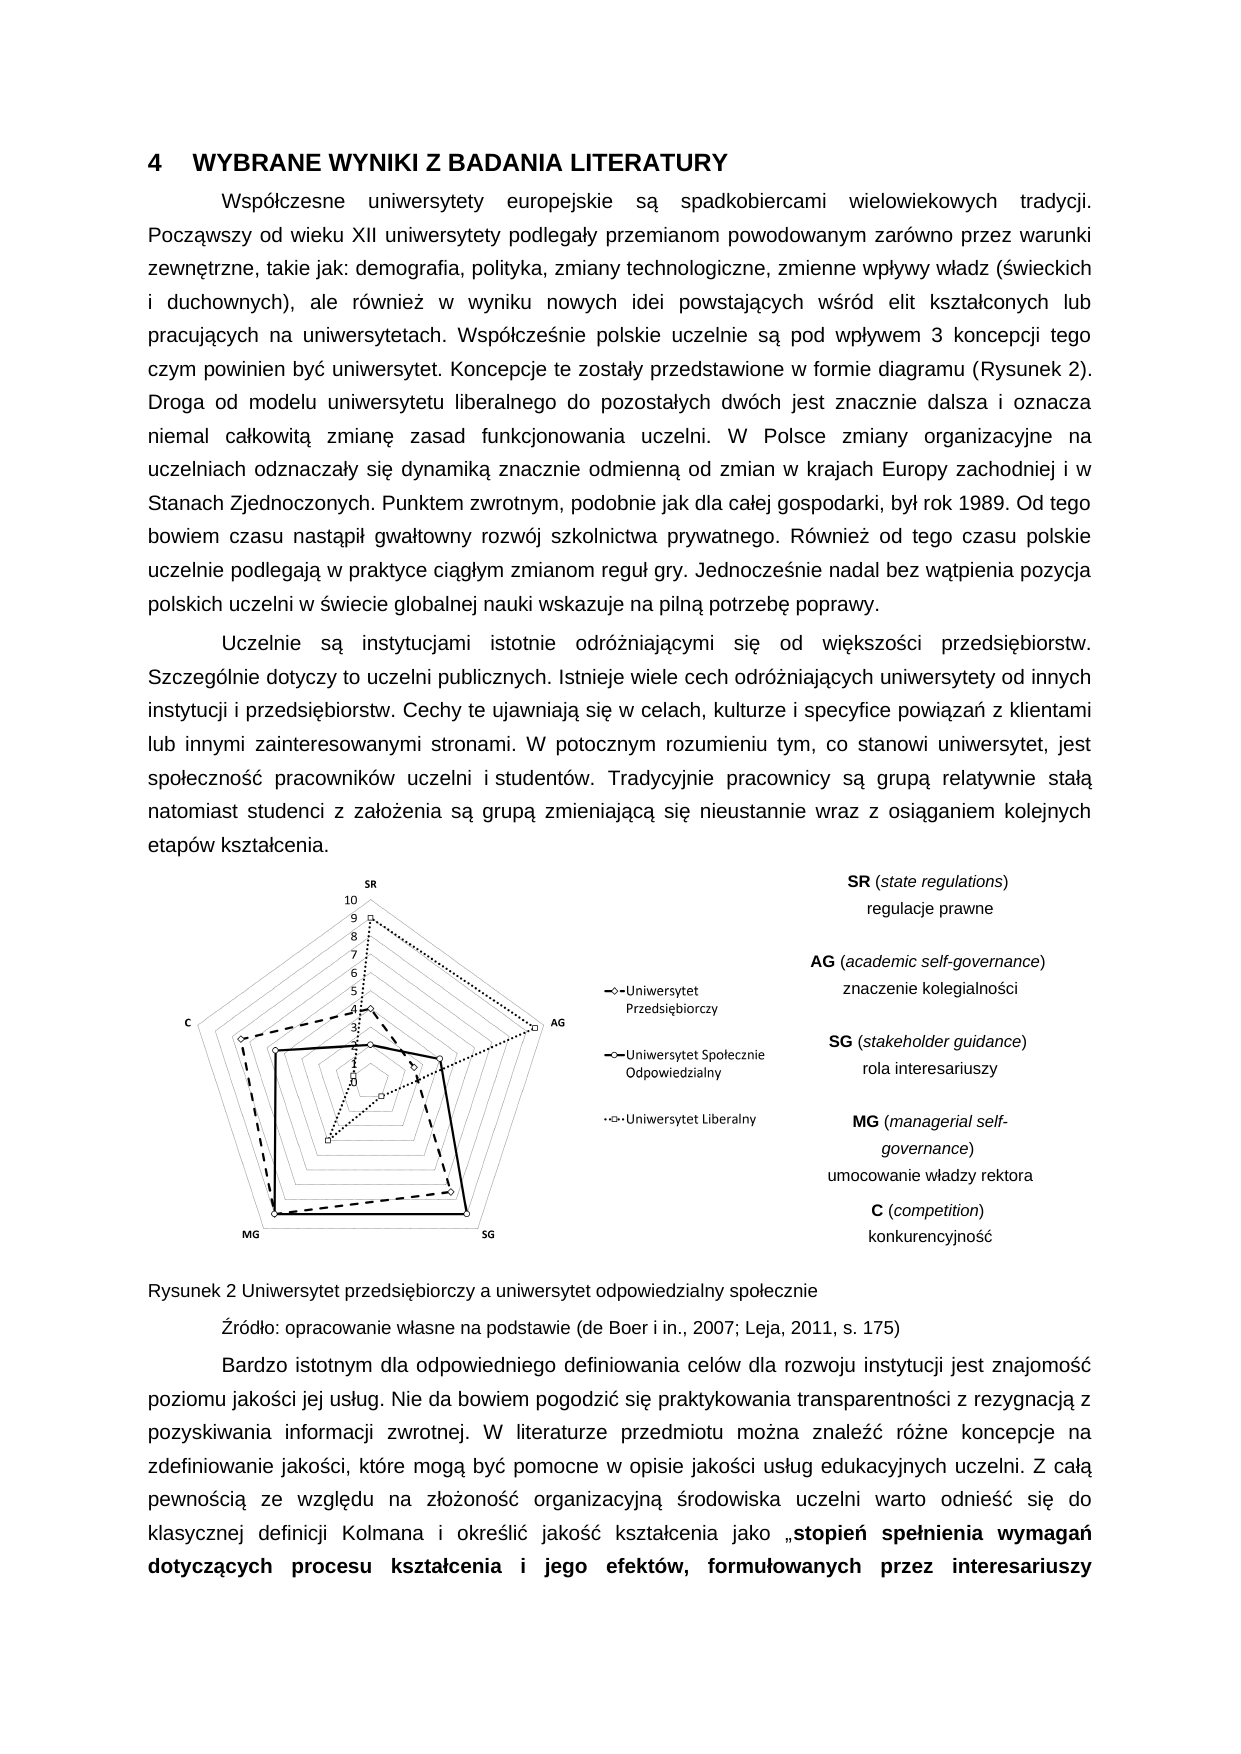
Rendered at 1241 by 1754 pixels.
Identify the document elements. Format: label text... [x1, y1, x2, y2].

table_cell SG (stakeholder guidance) rola interesariuszy [797, 1026, 1063, 1106]
text Uczelnie są instytucjami istotnie odróżniającymi się od większości przedsiębiorstw. Szczególnie dotyczy to uczelni publicznych. Istnieje wiele cech odróżniających uniwersytety od innych instytucji i przedsiębiorstw. Cechy te ujawniają się w celach, kulturze i specyfice powiązań z klientami lub innymi zainteresowanymi stronami. W potocznym rozumieniu tym, co stanowi uniwersytet, jest społeczność pracowników uczelni i studentów. Tradycyjnie pracownicy są grupą relatywnie stałą natomiast studenci z założenia są grupą zmieniającą się nieustannie wraz z osiąganiem kolejnych etapów kształcenia. [148, 631, 1093, 856]
table_header SR (state regulations) regulacje prawne [797, 866, 1063, 946]
table_header [136, 866, 797, 1274]
table_cell C (competition) konkurencyjność [797, 1194, 1063, 1274]
subtitle Wybrane wyniki z badania literatury [148, 148, 1093, 176]
table_cell MG (managerial self-governance) umocowanie władzy rektora [797, 1106, 1063, 1194]
picture [158, 872, 775, 1251]
text Współczesne uniwersytety europejskie są spadkobiercami wielowiekowych tradycji. Począwszy od wieku XII uniwersytety podlegały przemianom powodowanym zarówno przez warunki zewnętrzne, takie jak: demografia, polityka, zmiany technologiczne, zmienne wpływy władz (świeckich i duchownych), ale również w wyniku nowych idei powstających wśród elit kształconych lub pracujących na uniwersytetach. Współcześnie polskie uczelnie są pod wpływem 3 koncepcji tego czym powinien być uniwersytet. Koncepcje te zostały przedstawione w formie diagramu (Rysunek 2). Droga od modelu uniwersytetu liberalnego do pozostałych dwóch jest znacznie dalsza i oznacza niemal całkowitą zmianę zasad funkcjonowania uczelni. W Polsce zmiany organizacyjne na uczelniach odznaczały się dynamiką znacznie odmienną od zmian w krajach Europy zachodniej i w Stanach Zjednoczonych. Punktem zwrotnym, podobnie jak dla całej gospodarki, był rok 1989. Od tego bowiem czasu nastąpił gwałtowny rozwój szkolnictwa prywatnego. Również od tego czasu polskie uczelnie podlegają w praktyce ciągłym zmianom reguł gry. Jednocześnie nadal bez wątpienia pozycja polskich uczelni w świecie globalnej nauki wskazuje na pilną potrzebę poprawy. [148, 189, 1093, 615]
text Źródło: opracowanie własne na podstawie (de Boer i in., 2007; Leja, 2011, s. 175) [148, 1317, 1093, 1338]
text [148, 1353, 1093, 1578]
table_cell AG (academic self-governance) znaczenie kolegialności [797, 946, 1063, 1026]
